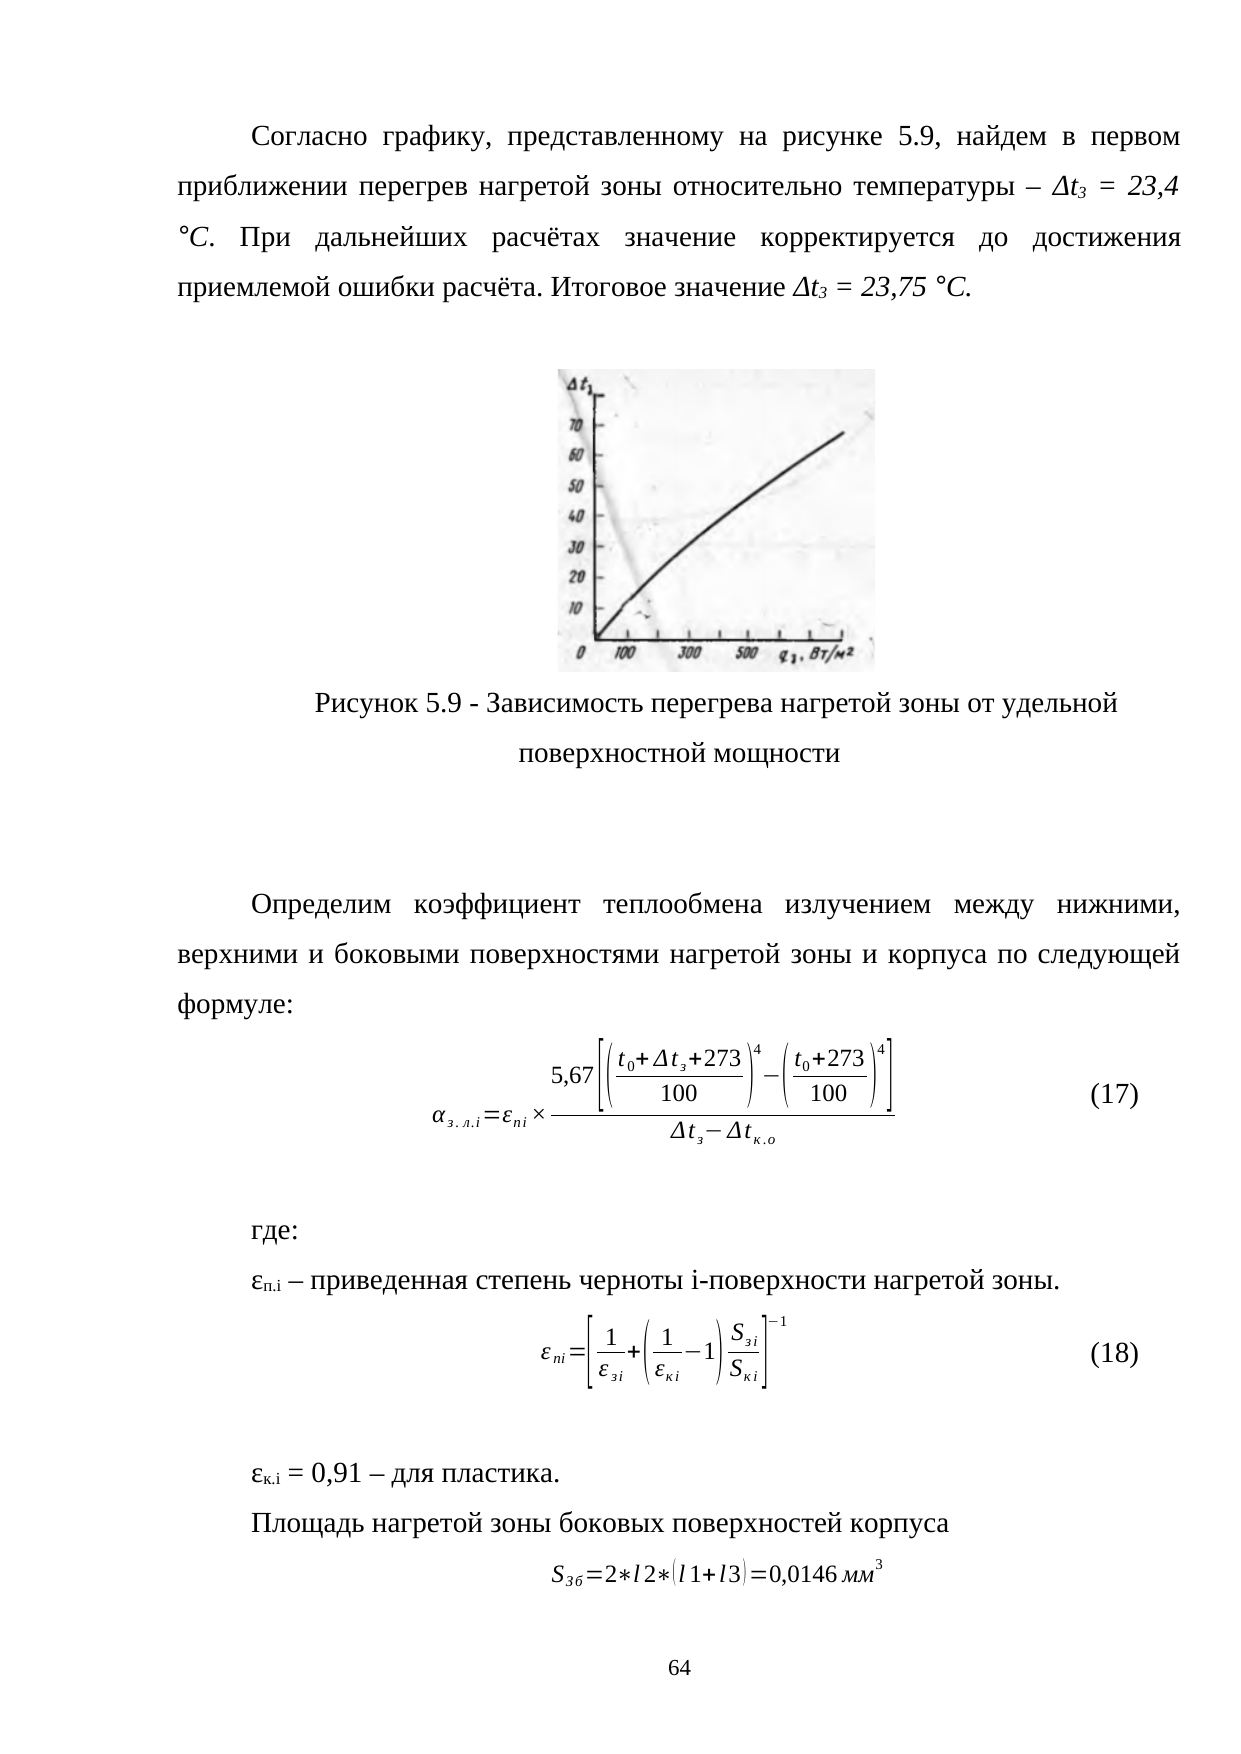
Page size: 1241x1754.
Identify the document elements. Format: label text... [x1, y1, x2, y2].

text Площадь нагретой зоны боковых поверхностей корпуса [177, 1505, 1182, 1539]
text где: [177, 1212, 1182, 1245]
table_header [177, 1037, 1077, 1161]
table_header [177, 1313, 1077, 1405]
text εк.i = 0,91 – для пластика. [177, 1455, 1182, 1488]
text Определим коэффициент теплообмена излучением между нижними, верхними и боковыми поверхностями нагретой зоны и корпуса по следующей формуле: [177, 886, 1182, 1020]
text εп.i – приведенная степень черноты i-поверхности нагретой зоны. [177, 1262, 1182, 1296]
table_header (18) [1077, 1313, 1152, 1405]
text Согласно графику, представленному на рисунке 5.9, найдем в первом приближении перегрев нагретой зоны относительно температуры – Δt3 = 23,4 °С. При дальнейших расчётах значение корректируется до достижения приемлемой ошибки расчёта. Итоговое значение Δt3 = 23,75 °С. [177, 118, 1182, 303]
text Рисунок 5.9 - Зависимость перегрева нагретой зоны от удельной поверхностной мощности [177, 685, 1182, 769]
table_header (17) [1077, 1037, 1152, 1161]
picture [557, 369, 876, 672]
